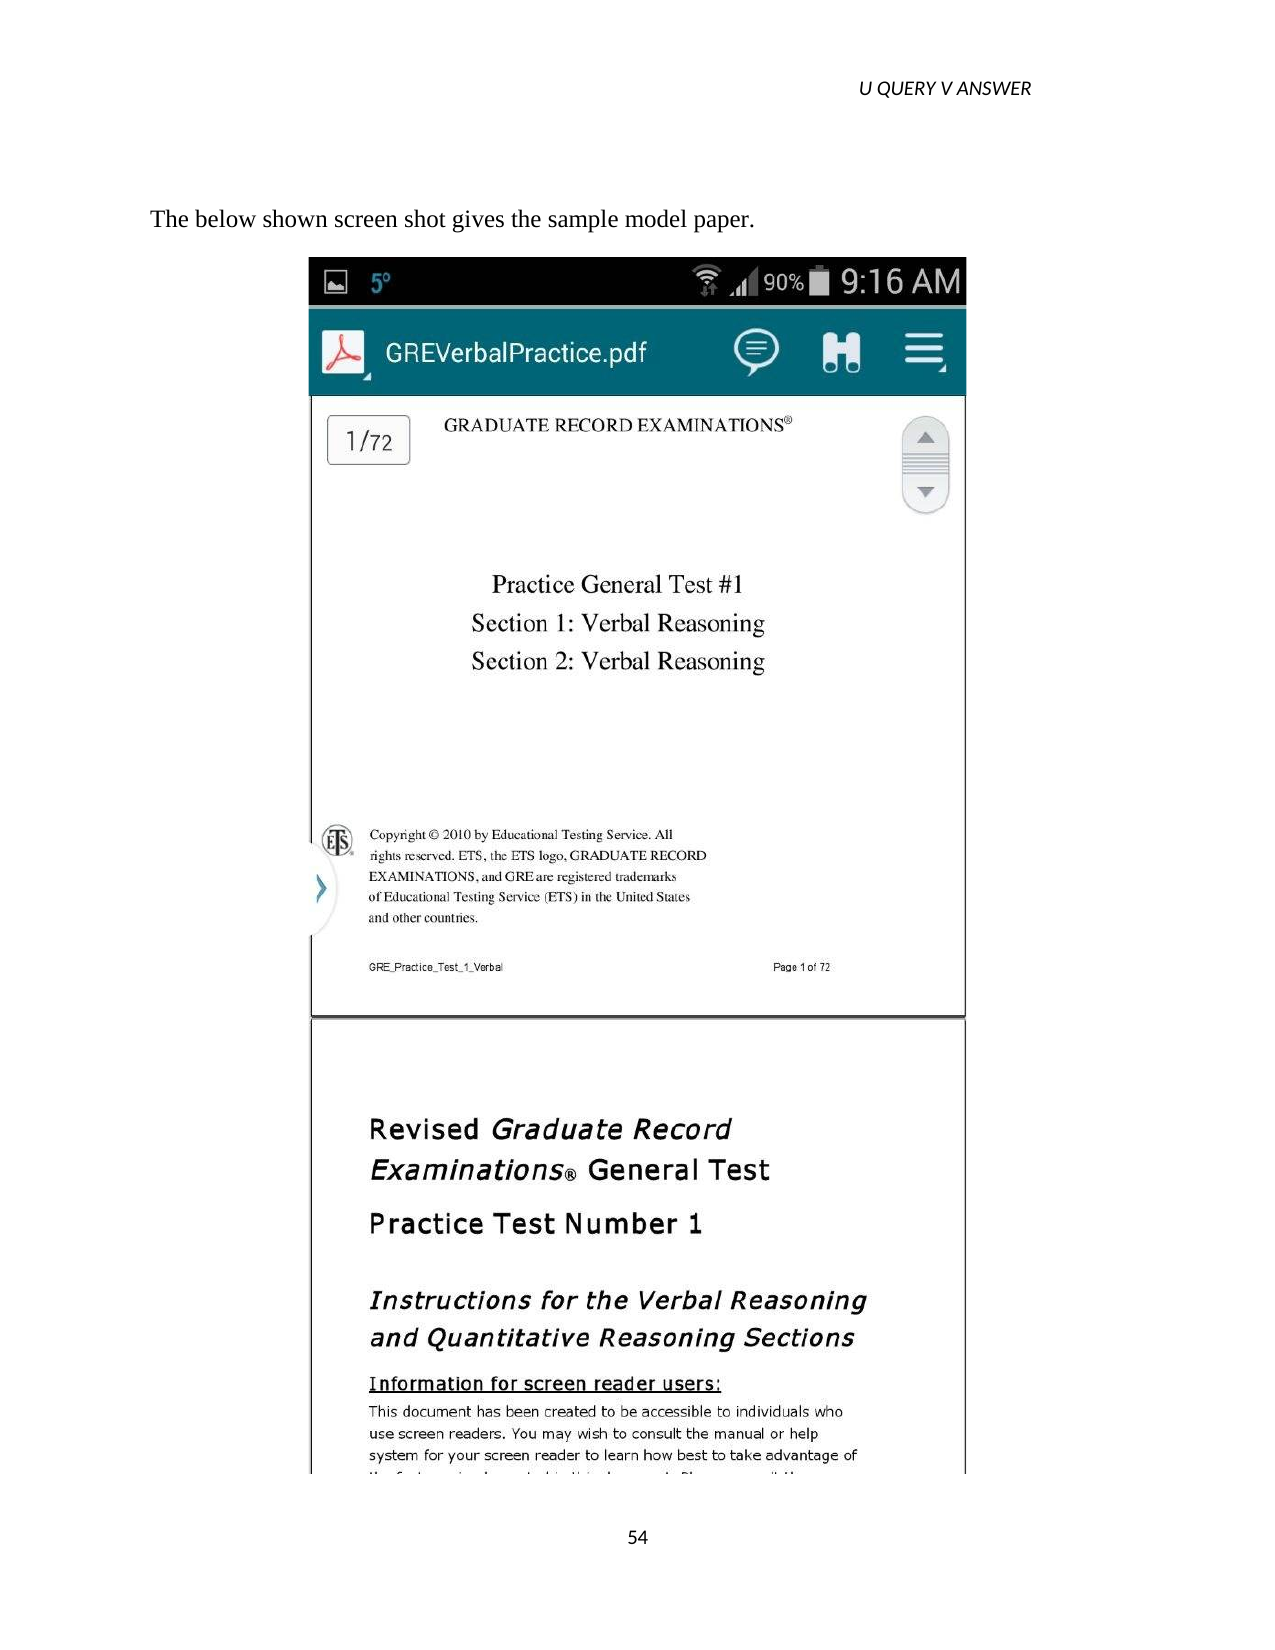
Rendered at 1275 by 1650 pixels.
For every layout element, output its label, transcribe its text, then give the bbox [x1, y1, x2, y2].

text The below shown screen shot gives the sample model paper. [150, 204, 1125, 233]
picture [308, 257, 967, 1474]
